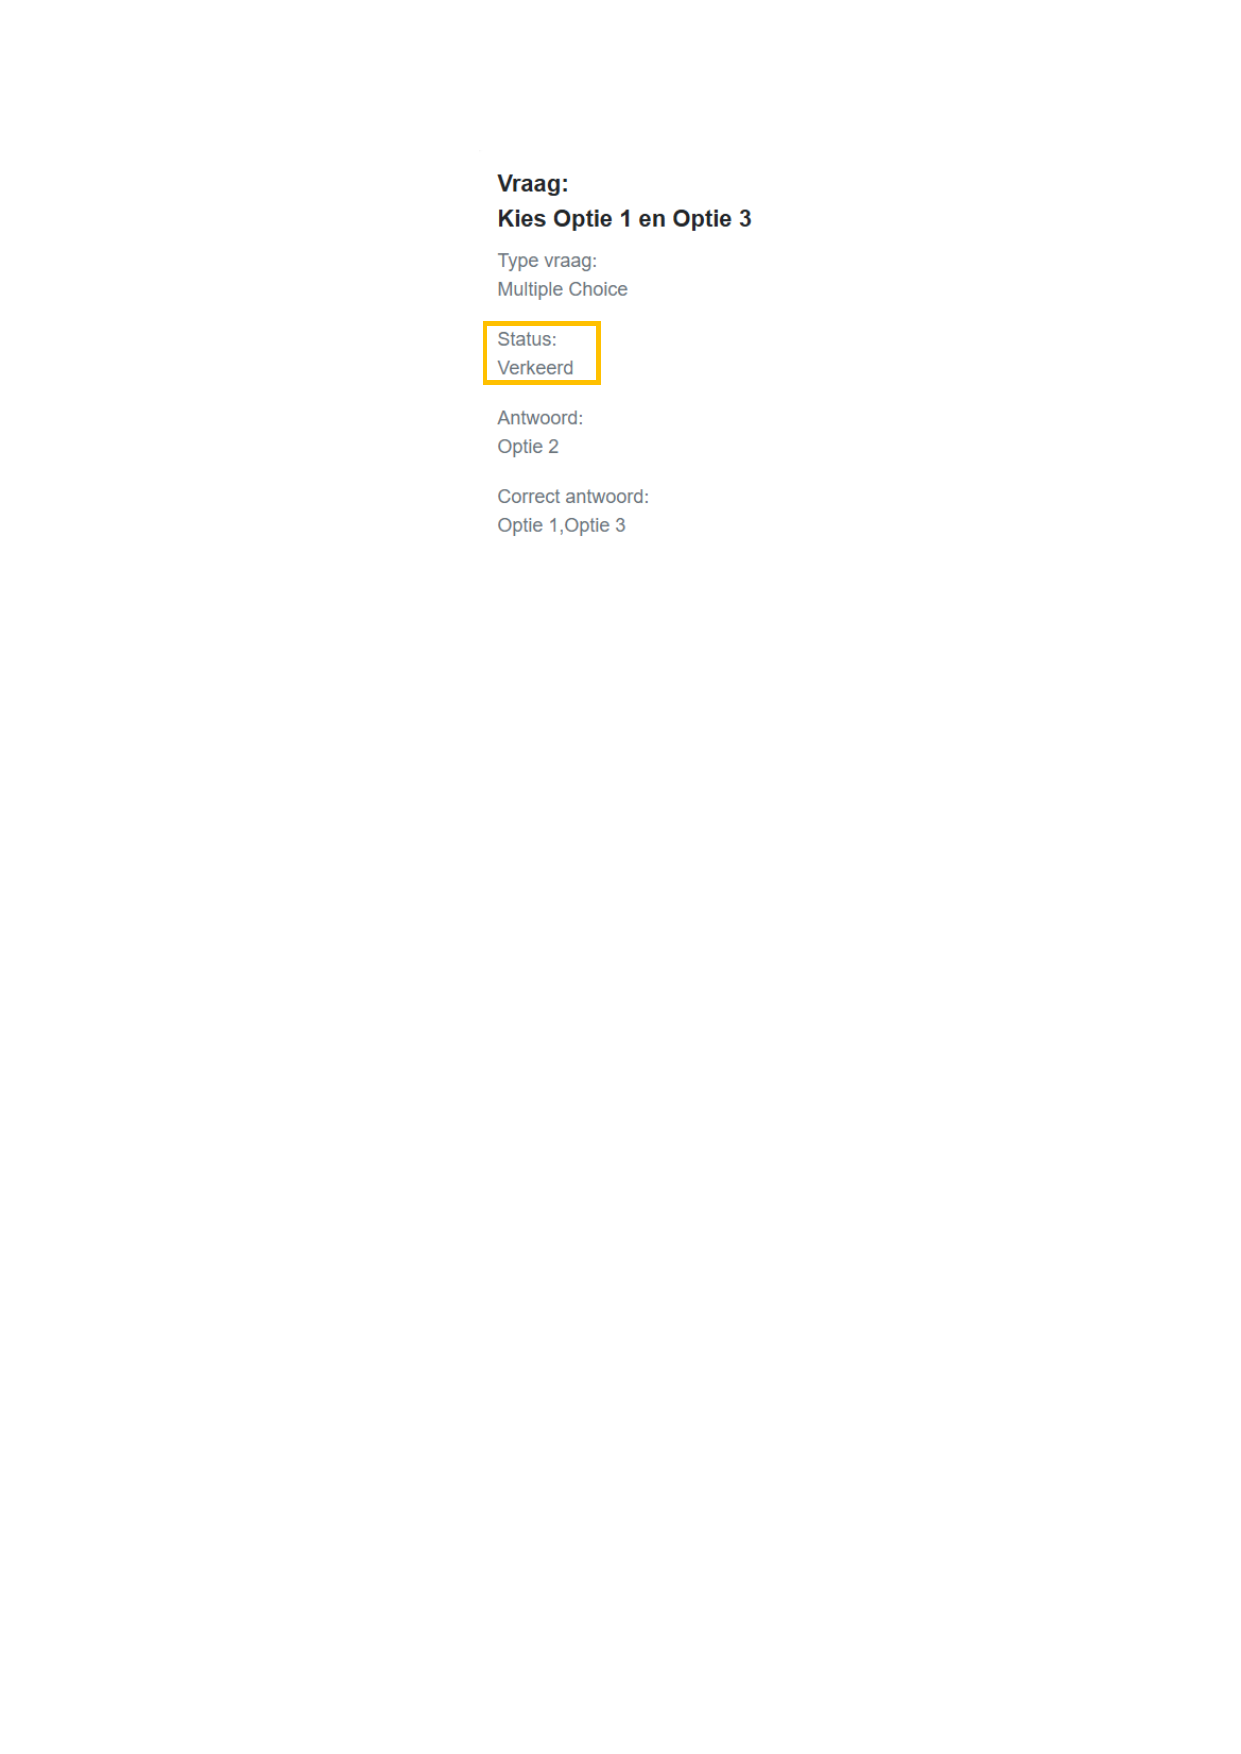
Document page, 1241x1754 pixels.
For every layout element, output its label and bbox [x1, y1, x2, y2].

picture [479, 150, 761, 571]
